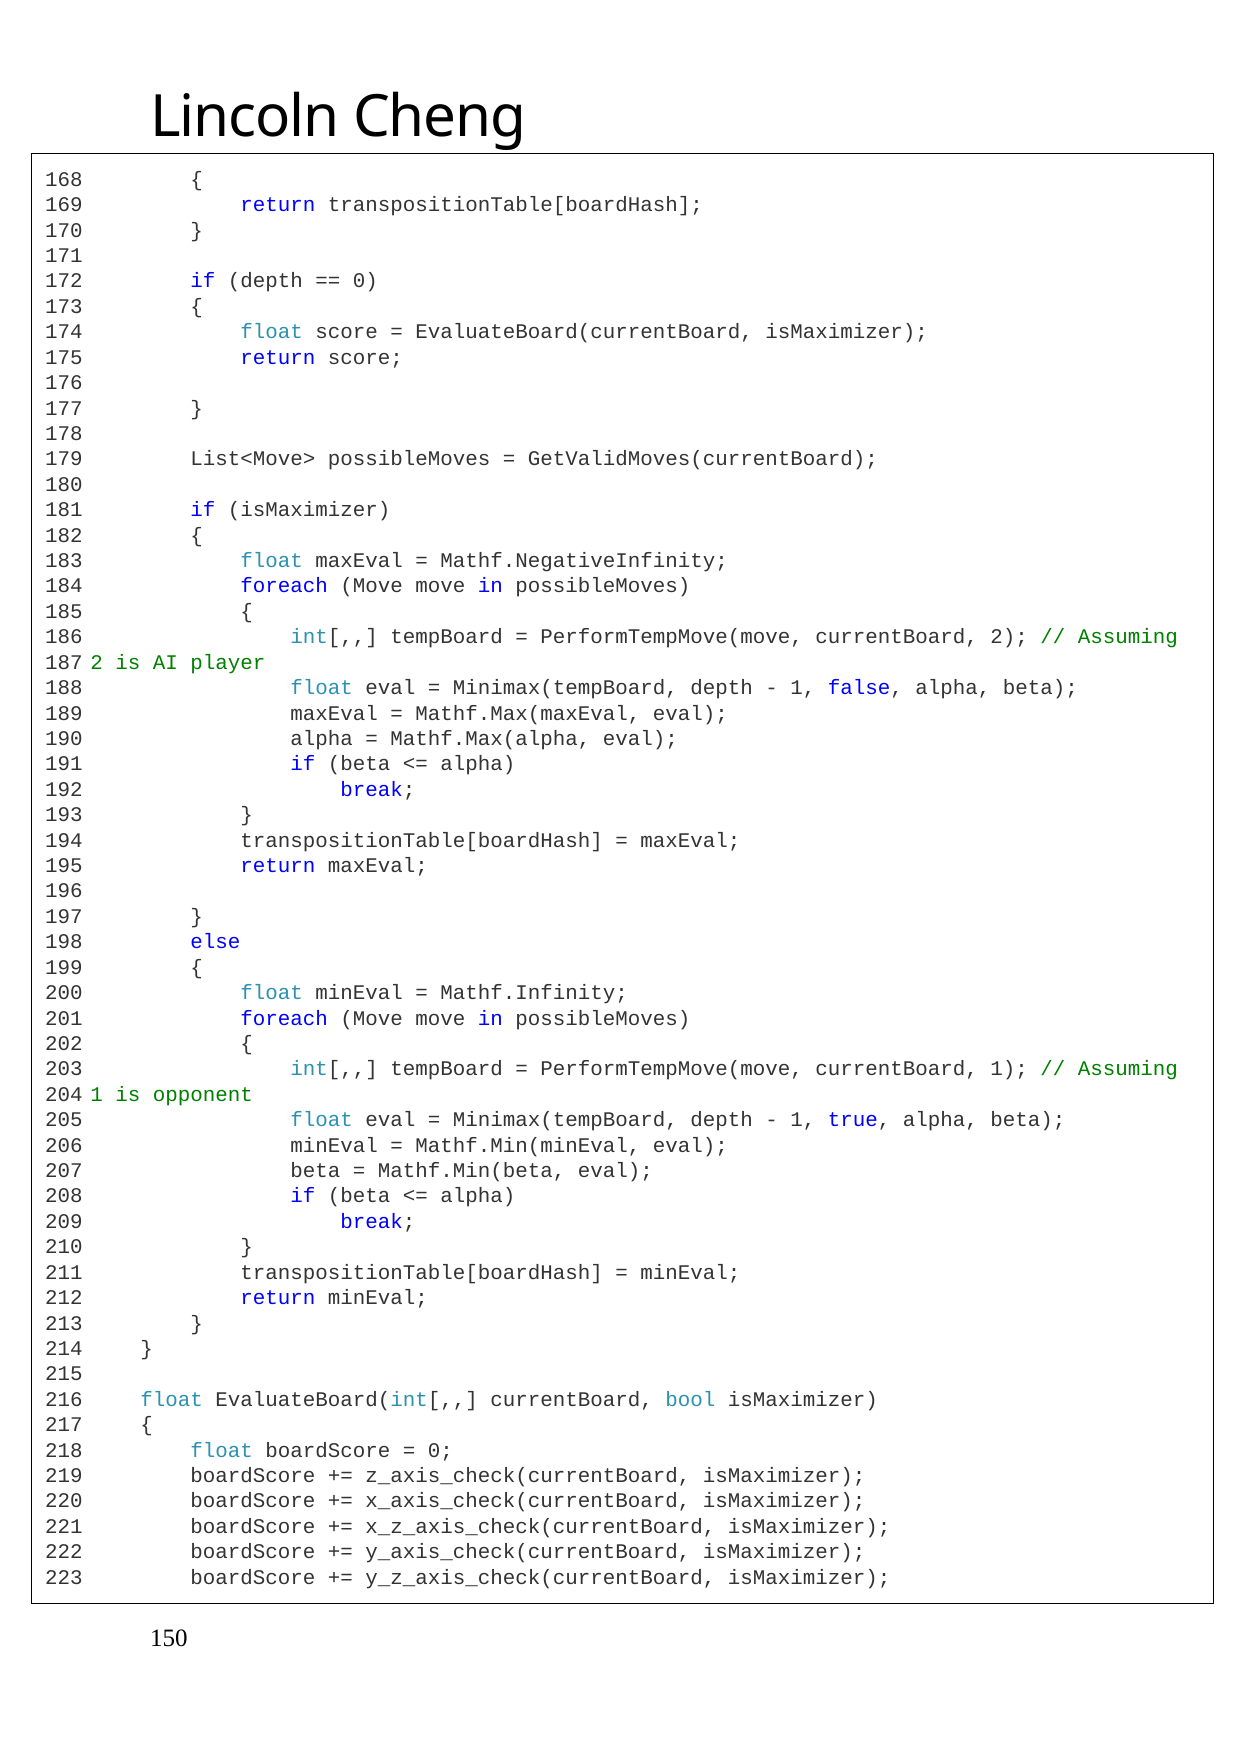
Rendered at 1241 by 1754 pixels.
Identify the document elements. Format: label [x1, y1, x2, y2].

table_header [32, 154, 1213, 1603]
